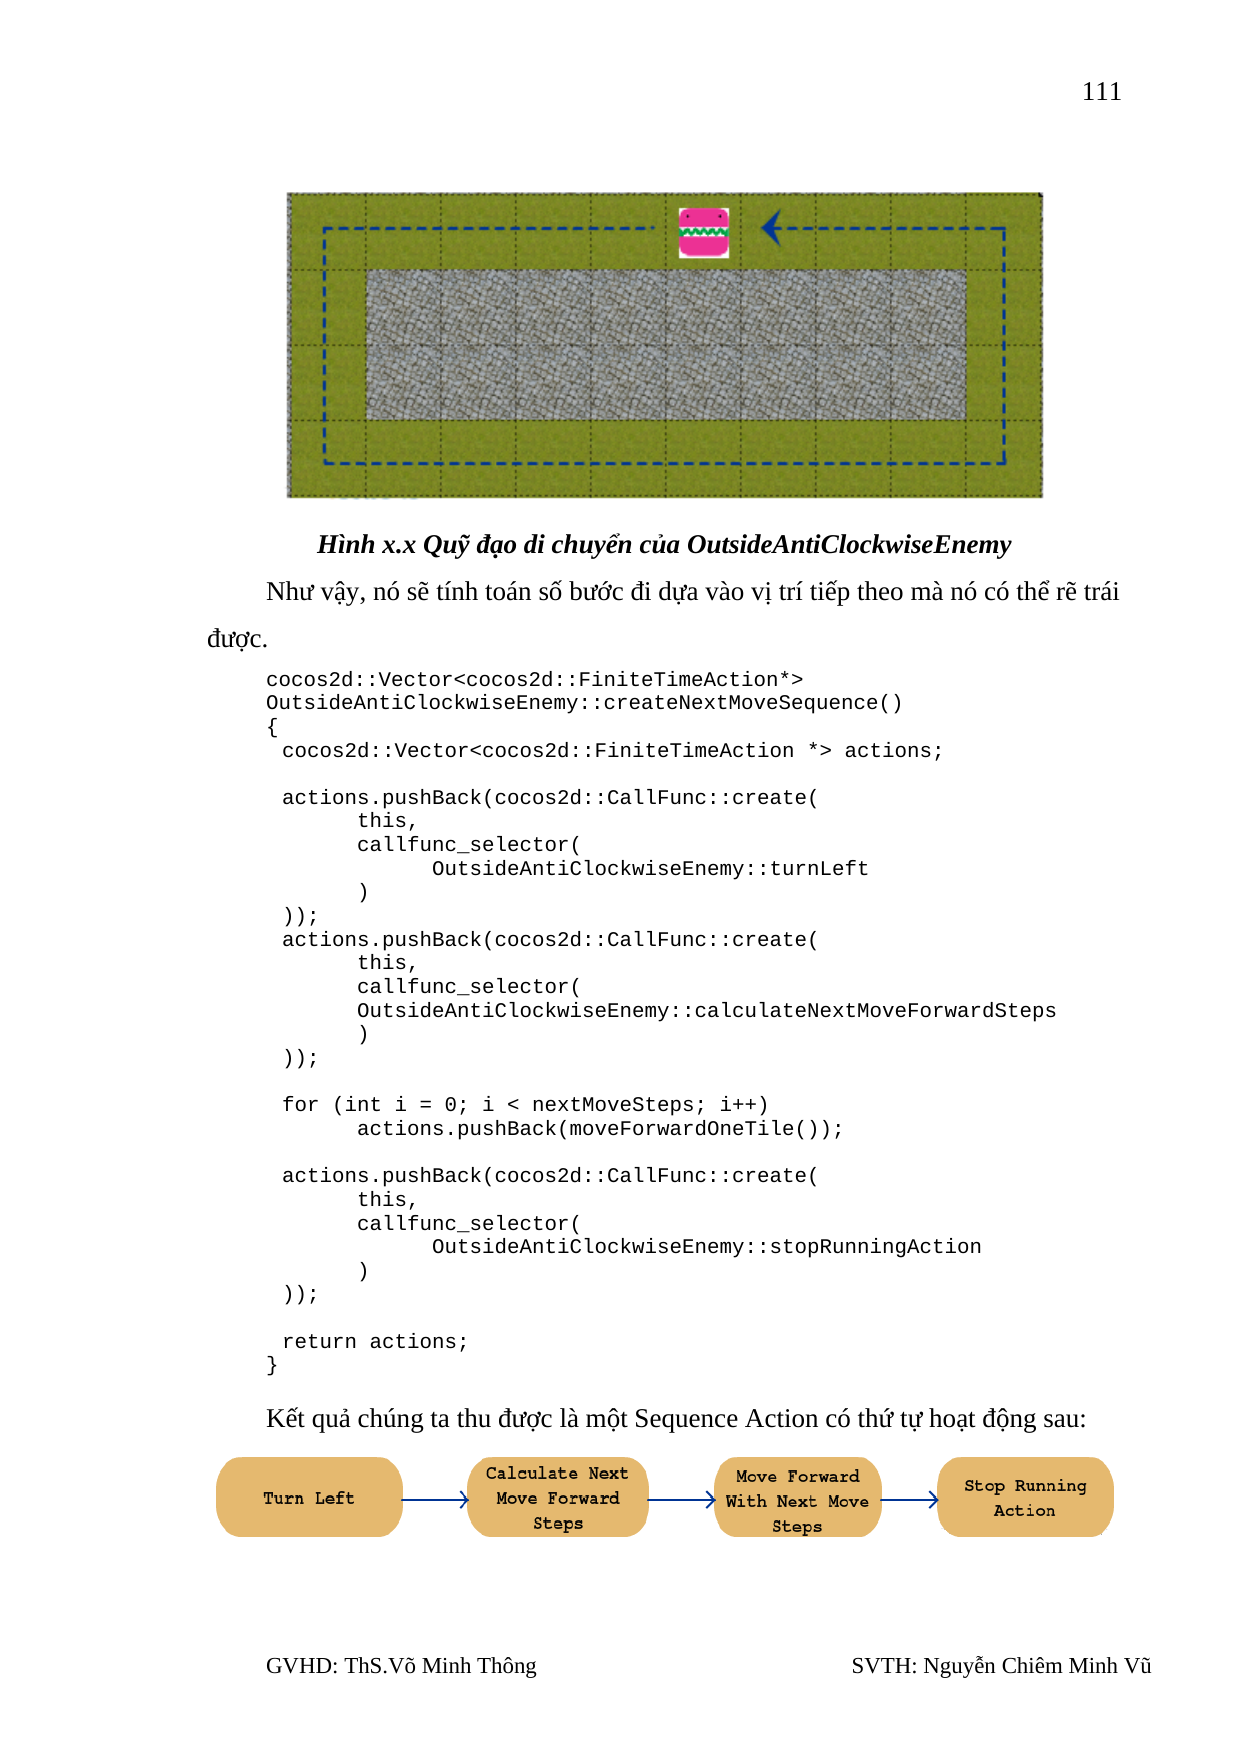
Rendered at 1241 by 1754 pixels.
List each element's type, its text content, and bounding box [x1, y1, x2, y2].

text } [266, 1354, 1122, 1378]
text cocos2d::Vector<cocos2d::FiniteTimeAction *> actions; [266, 739, 1122, 763]
picture [207, 1448, 1122, 1547]
text return actions; [266, 1331, 1122, 1354]
text actions.pushBack(cocos2d::CallFunc::create( [266, 787, 1122, 811]
text )); [266, 905, 1122, 929]
text ) [266, 1260, 1122, 1283]
text )); [266, 1283, 1122, 1307]
text actions.pushBack(moveForwardOneTile()); [266, 1118, 1122, 1142]
text )); [266, 1047, 1122, 1071]
text OutsideAntiClockwiseEnemy::stopRunningAction [266, 1236, 1122, 1260]
text this, [266, 811, 1122, 834]
text ) [266, 1023, 1122, 1047]
subtitle Hình x.x Quỹ đạo di chuyển của OutsideAntiClockwiseEnemy [207, 529, 1122, 560]
text actions.pushBack(cocos2d::CallFunc::create( [266, 929, 1122, 952]
text for (int i = 0; i < nextMoveSteps; i++) [266, 1094, 1122, 1118]
text OutsideAntiClockwiseEnemy::turnLeft [266, 858, 1122, 881]
text callfunc_selector( [266, 976, 1122, 1000]
text OutsideAntiClockwiseEnemy::calculateNextMoveForwardSteps [266, 1000, 1122, 1023]
text this, [266, 952, 1122, 976]
text this, [266, 1189, 1122, 1212]
text { [266, 716, 1122, 739]
text callfunc_selector( [266, 834, 1122, 858]
picture [270, 177, 1059, 514]
text actions.pushBack(cocos2d::CallFunc::create( [266, 1165, 1122, 1189]
text Như vậy, nó sẽ tính toán số bước đi dựa vào vị trí tiếp theo mà nó có thể rẽ trái được. [207, 575, 1122, 653]
text cocos2d::Vector<cocos2d::FiniteTimeAction*> OutsideAntiClockwiseEnemy::createNextMoveSequence() [266, 669, 1122, 716]
text callfunc_selector( [266, 1212, 1122, 1236]
text ) [266, 881, 1122, 905]
text Kết quả chúng ta thu được là một Sequence Action có thứ tự hoạt động sau: [207, 1402, 1122, 1433]
